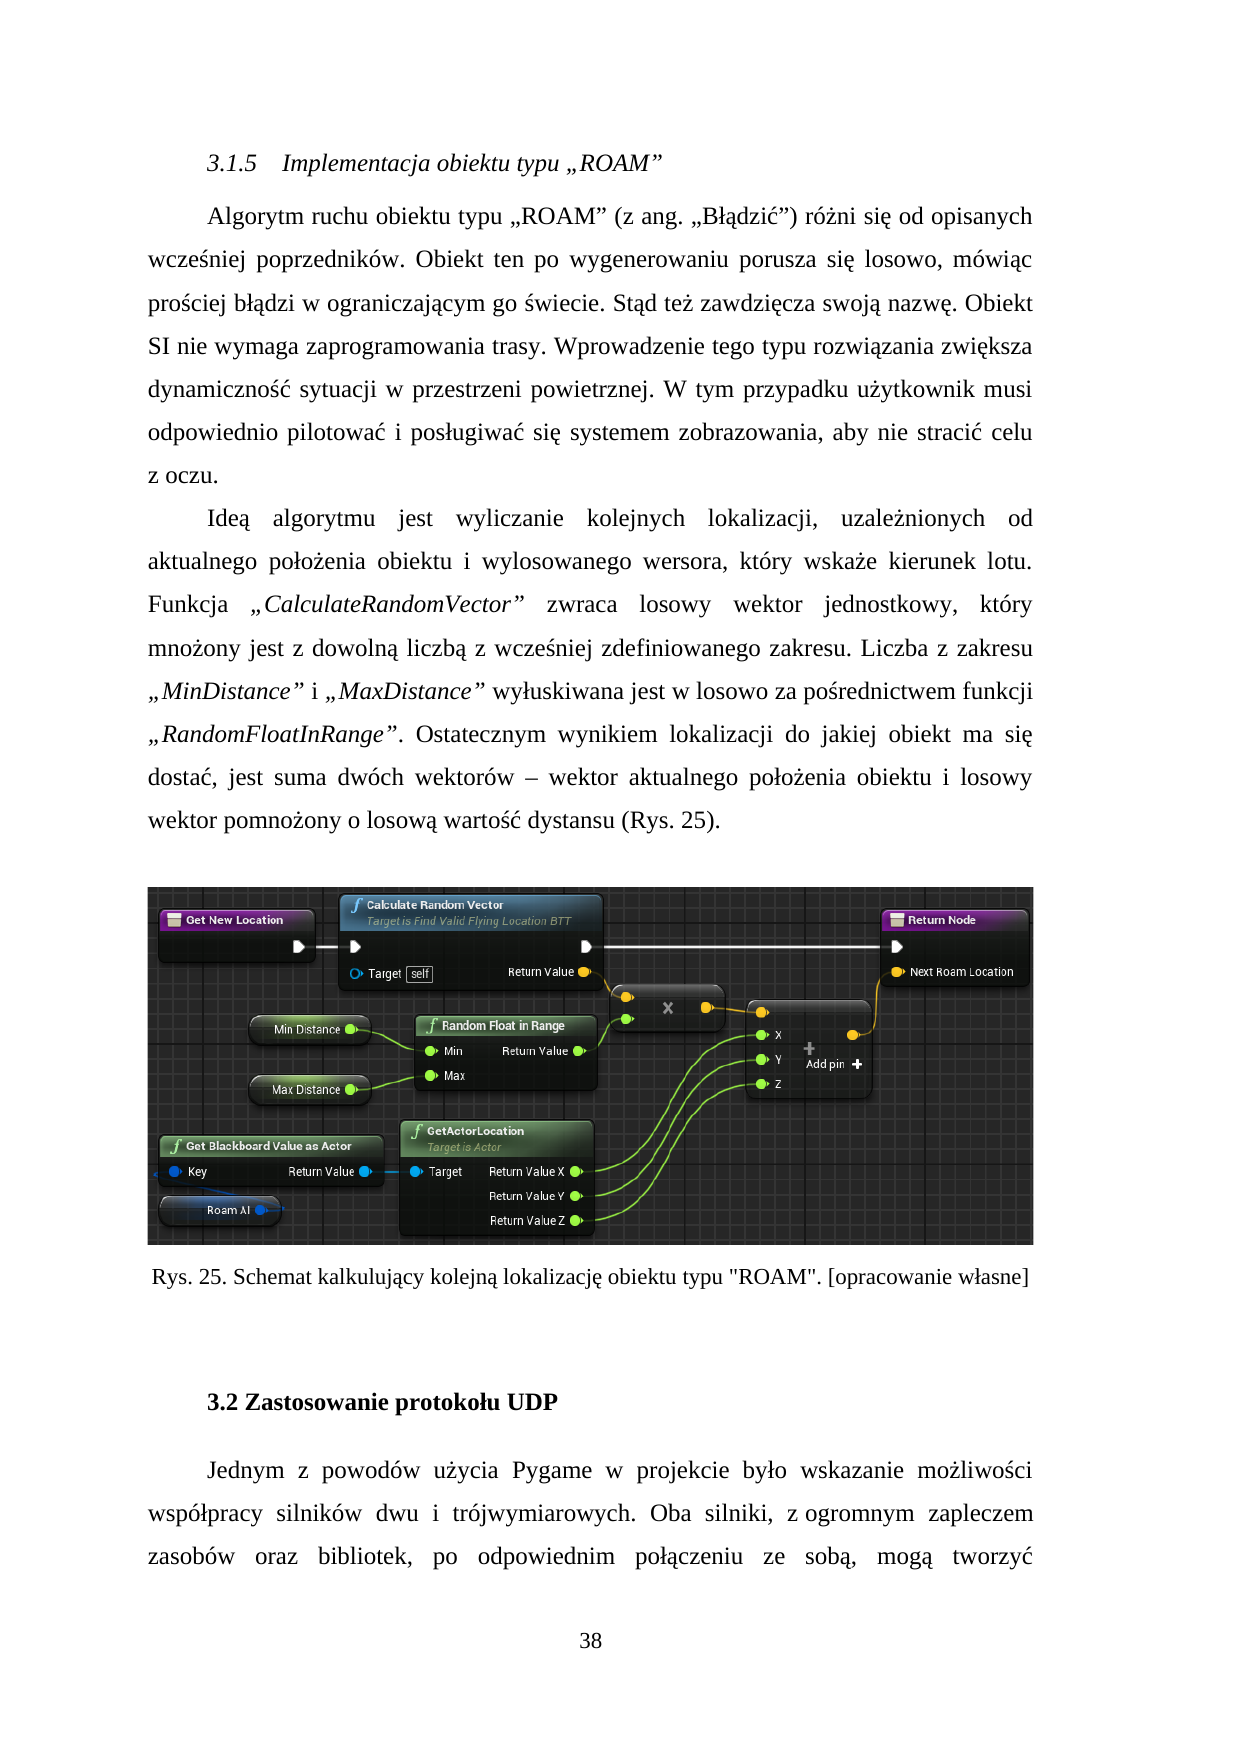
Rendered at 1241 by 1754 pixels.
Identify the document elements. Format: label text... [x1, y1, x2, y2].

subtitle Implementacja obiektu typu „ROAM” [207, 148, 1033, 176]
picture [147, 887, 1034, 1245]
subtitle Zastosowanie protokołu UDP [207, 1387, 1033, 1416]
text Rys. 25. Schemat kalkulujący kolejną lokalizację obiektu typu "ROAM". [opracowanie własne] [148, 1263, 1033, 1290]
text Algorytm ruchu obiektu typu „ROAM” (z ang. „Błądzić”) różni się od opisanych wcześniej poprzedników. Obiekt ten po wygenerowaniu porusza się losowo, mówiąc prościej błądzi w ograniczającym go świecie. Stąd też zawdzięcza swoją nazwę. Obiekt SI nie wymaga zaprogramowania trasy. Wprowadzenie tego typu rozwiązania zwiększa dynamiczność sytuacji w przestrzeni powietrznej. W tym przypadku użytkownik musi odpowiednio pilotować i posługiwać się systemem zobrazowania, aby nie stracić celu z oczu. [148, 201, 1033, 489]
text Ideą algorytmu jest wyliczanie kolejnych lokalizacji, uzależnionych od aktualnego położenia obiektu i wylosowanego wersora, który wskaże kierunek lotu. Funkcja „CalculateRandomVector” zwraca losowy wektor jednostkowy, który mnożony jest z dowolną liczbą z wcześniej zdefiniowanego zakresu. Liczba z zakresu „MinDistance” i „MaxDistance” wyłuskiwana jest w losowo za pośrednictwem funkcji „RandomFloatInRange”. Ostatecznym wynikiem lokalizacji do jakiej obiekt ma się dostać, jest suma dwóch wektorów – wektor aktualnego położenia obiektu i losowy wektor pomnożony o losową wartość dystansu (Rys. 25). [148, 503, 1033, 834]
